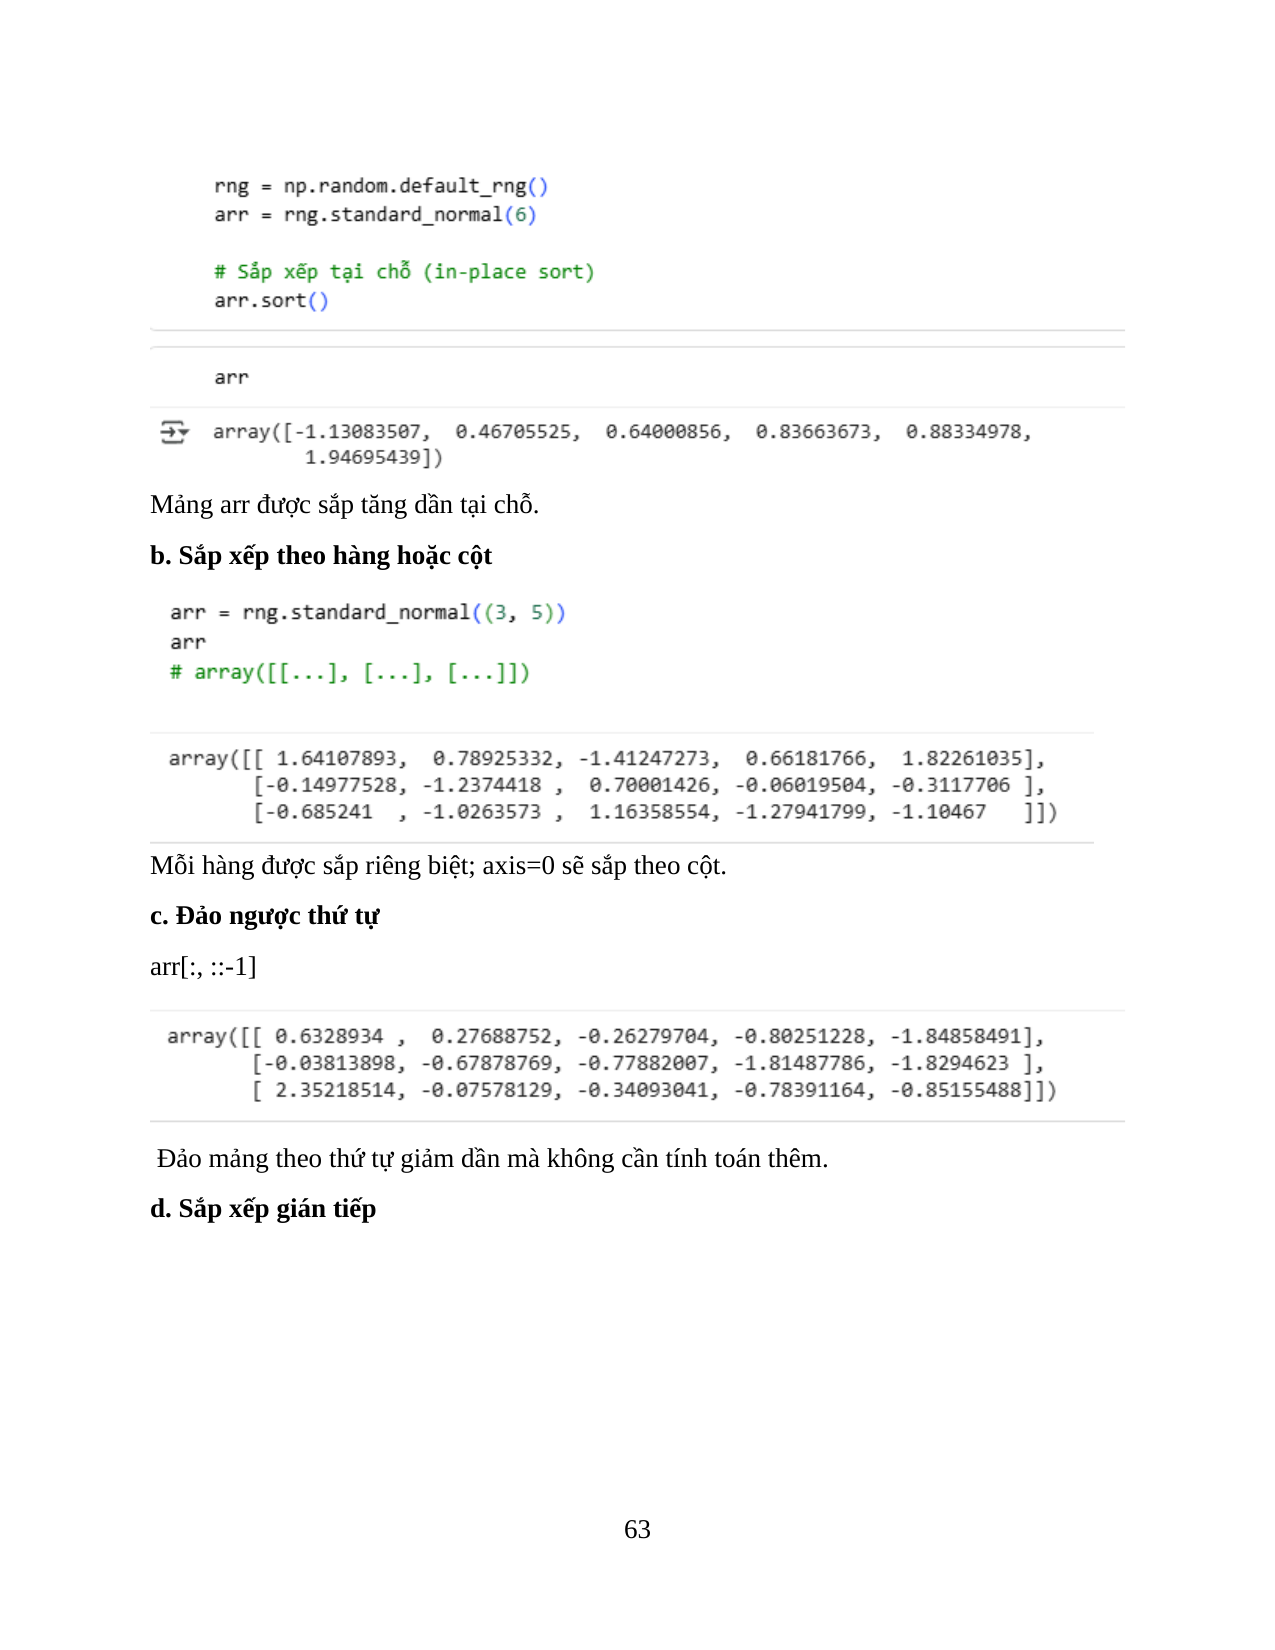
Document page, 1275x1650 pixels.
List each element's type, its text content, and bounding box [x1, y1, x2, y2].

text d. Sắp xếp gián tiếp [150, 1192, 1125, 1224]
picture [150, 588, 1094, 847]
text Đảo mảng theo thứ tự giảm dần mà không cần tính toán thêm. [150, 1142, 1125, 1173]
text arr[:, ::-1] [150, 949, 1125, 981]
picture [150, 150, 1125, 470]
text b. Sắp xếp theo hàng hoặc cột [150, 539, 1125, 570]
text c. Đảo ngược thứ tự [150, 899, 1125, 931]
text Mảng arr được sắp tăng dần tại chỗ. [150, 488, 1125, 520]
picture [150, 999, 1125, 1124]
